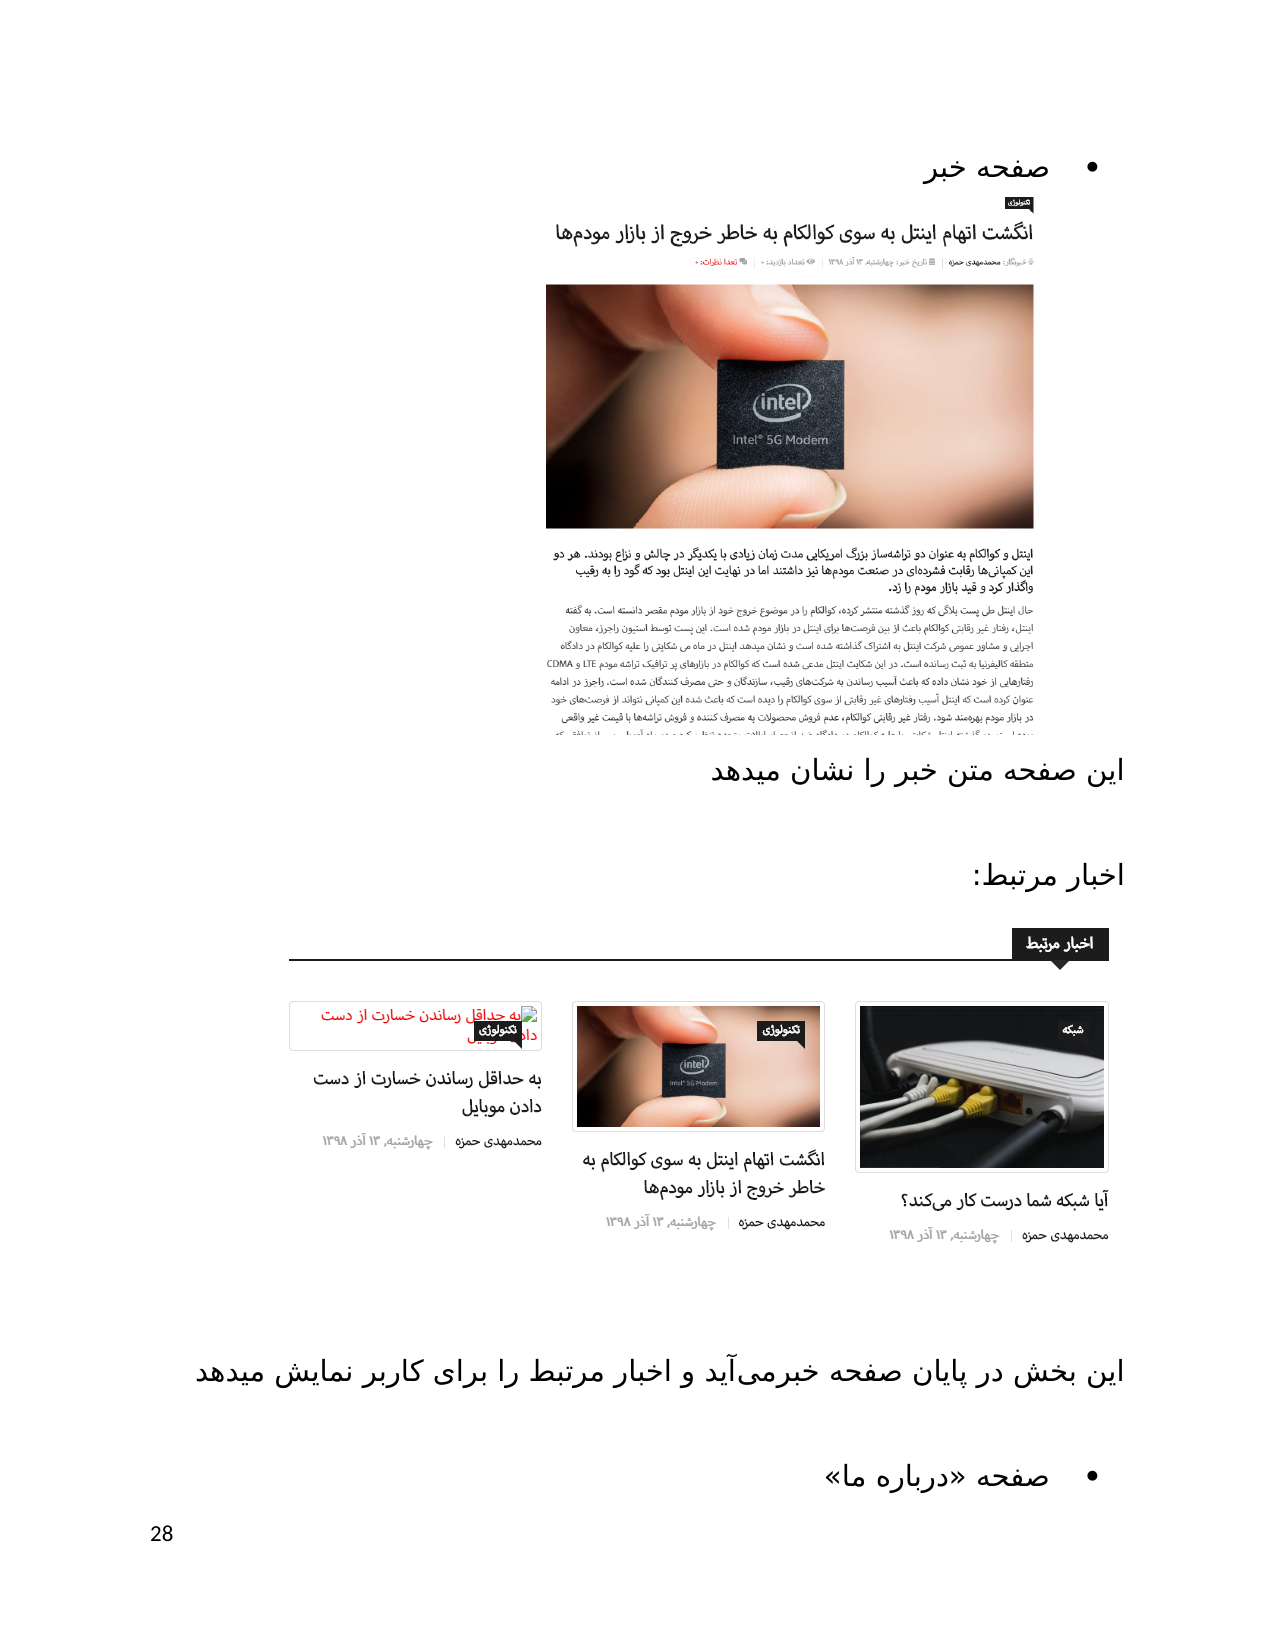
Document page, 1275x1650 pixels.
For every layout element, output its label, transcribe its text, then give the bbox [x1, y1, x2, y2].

picture [240, 910, 1125, 1284]
picture [525, 186, 1050, 735]
text این بخش در پایان صفحه خبرمی‌آید و اخبار مرتبط را برای کاربر نمایش میدهد [150, 1354, 1125, 1388]
text این صفحه متن خبر را نشان میدهد [150, 753, 1125, 787]
text اخبار مرتبط: [150, 858, 1125, 892]
list صفحه خبر [150, 150, 1087, 184]
list صفحه «درباره ما» [150, 1459, 1087, 1493]
